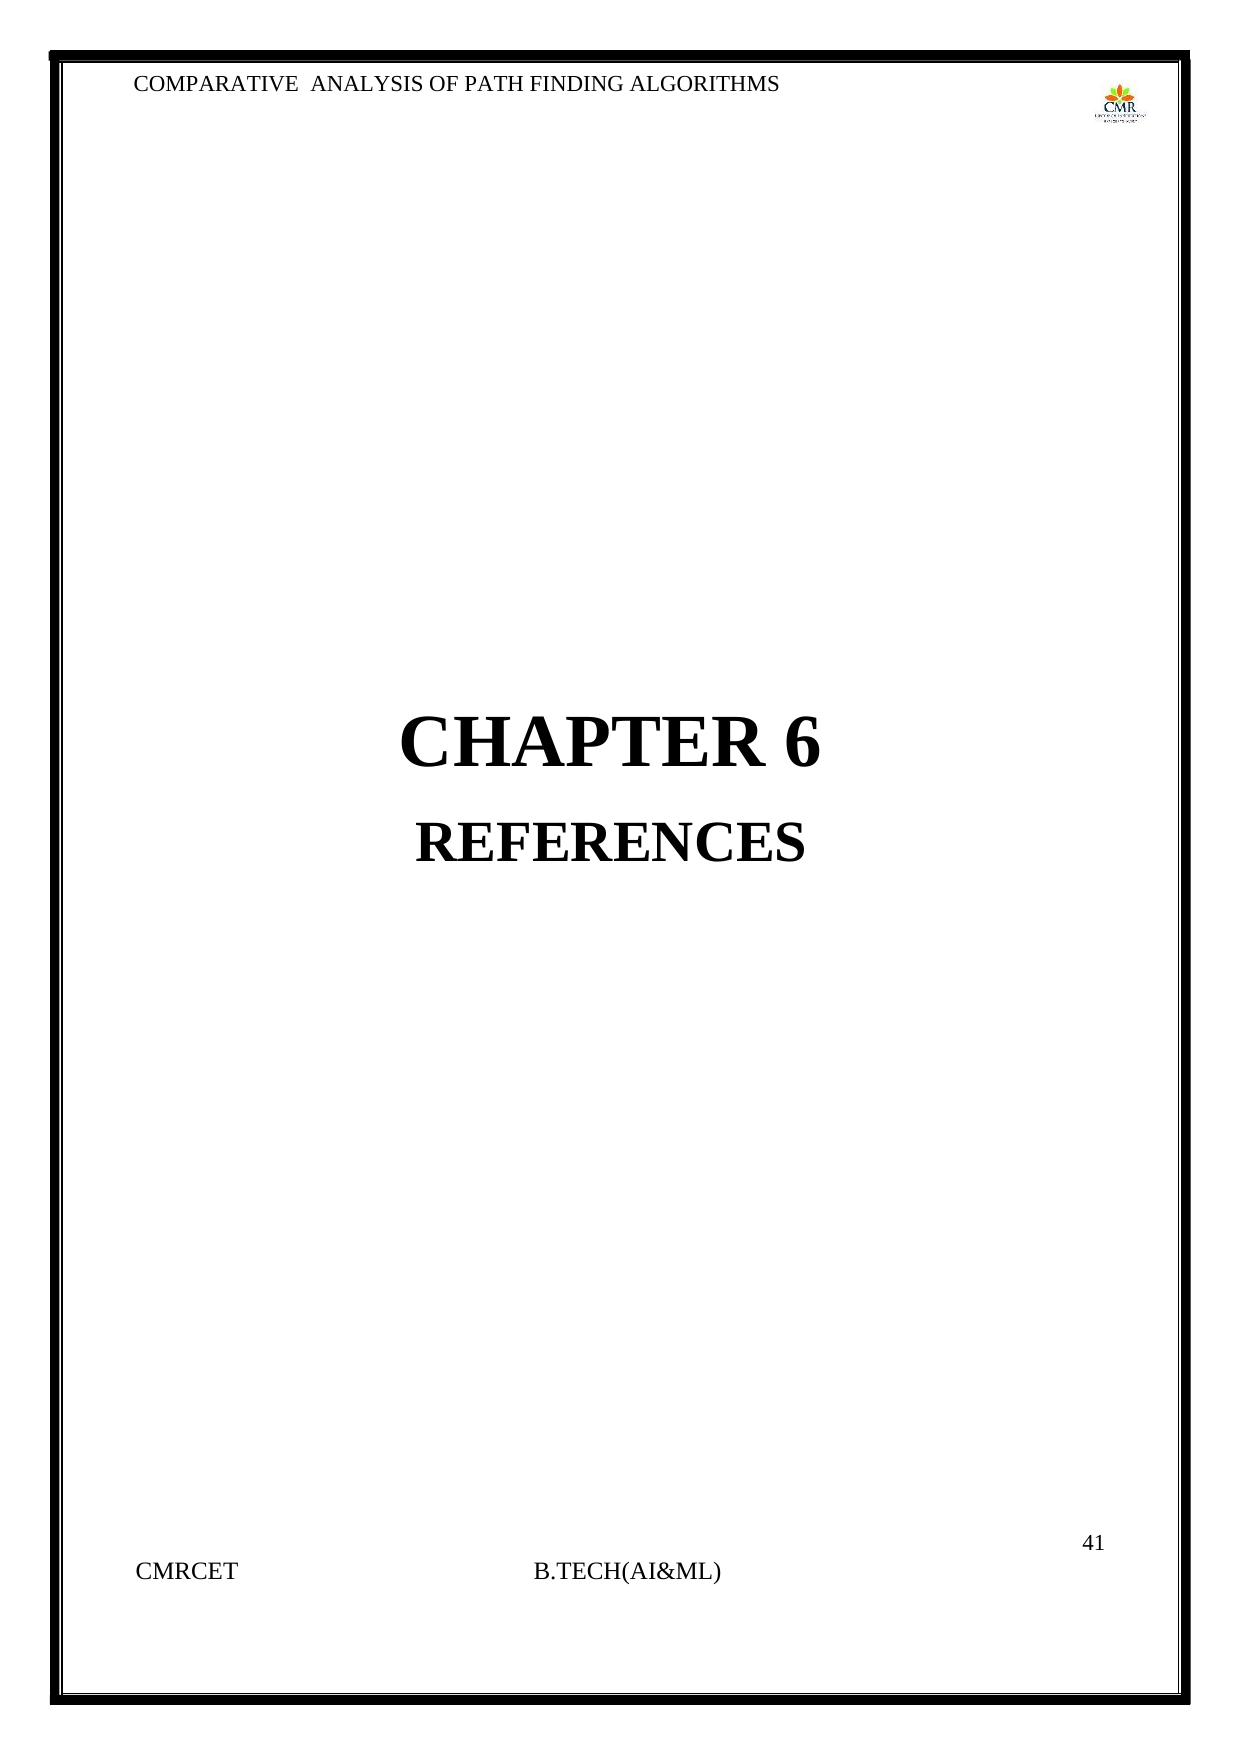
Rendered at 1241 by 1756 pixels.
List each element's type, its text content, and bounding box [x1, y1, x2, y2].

subtitle CHAPTER 6 [292, 699, 953, 784]
picture [1088, 79, 1149, 123]
subtitle REFERENCES [292, 808, 953, 874]
